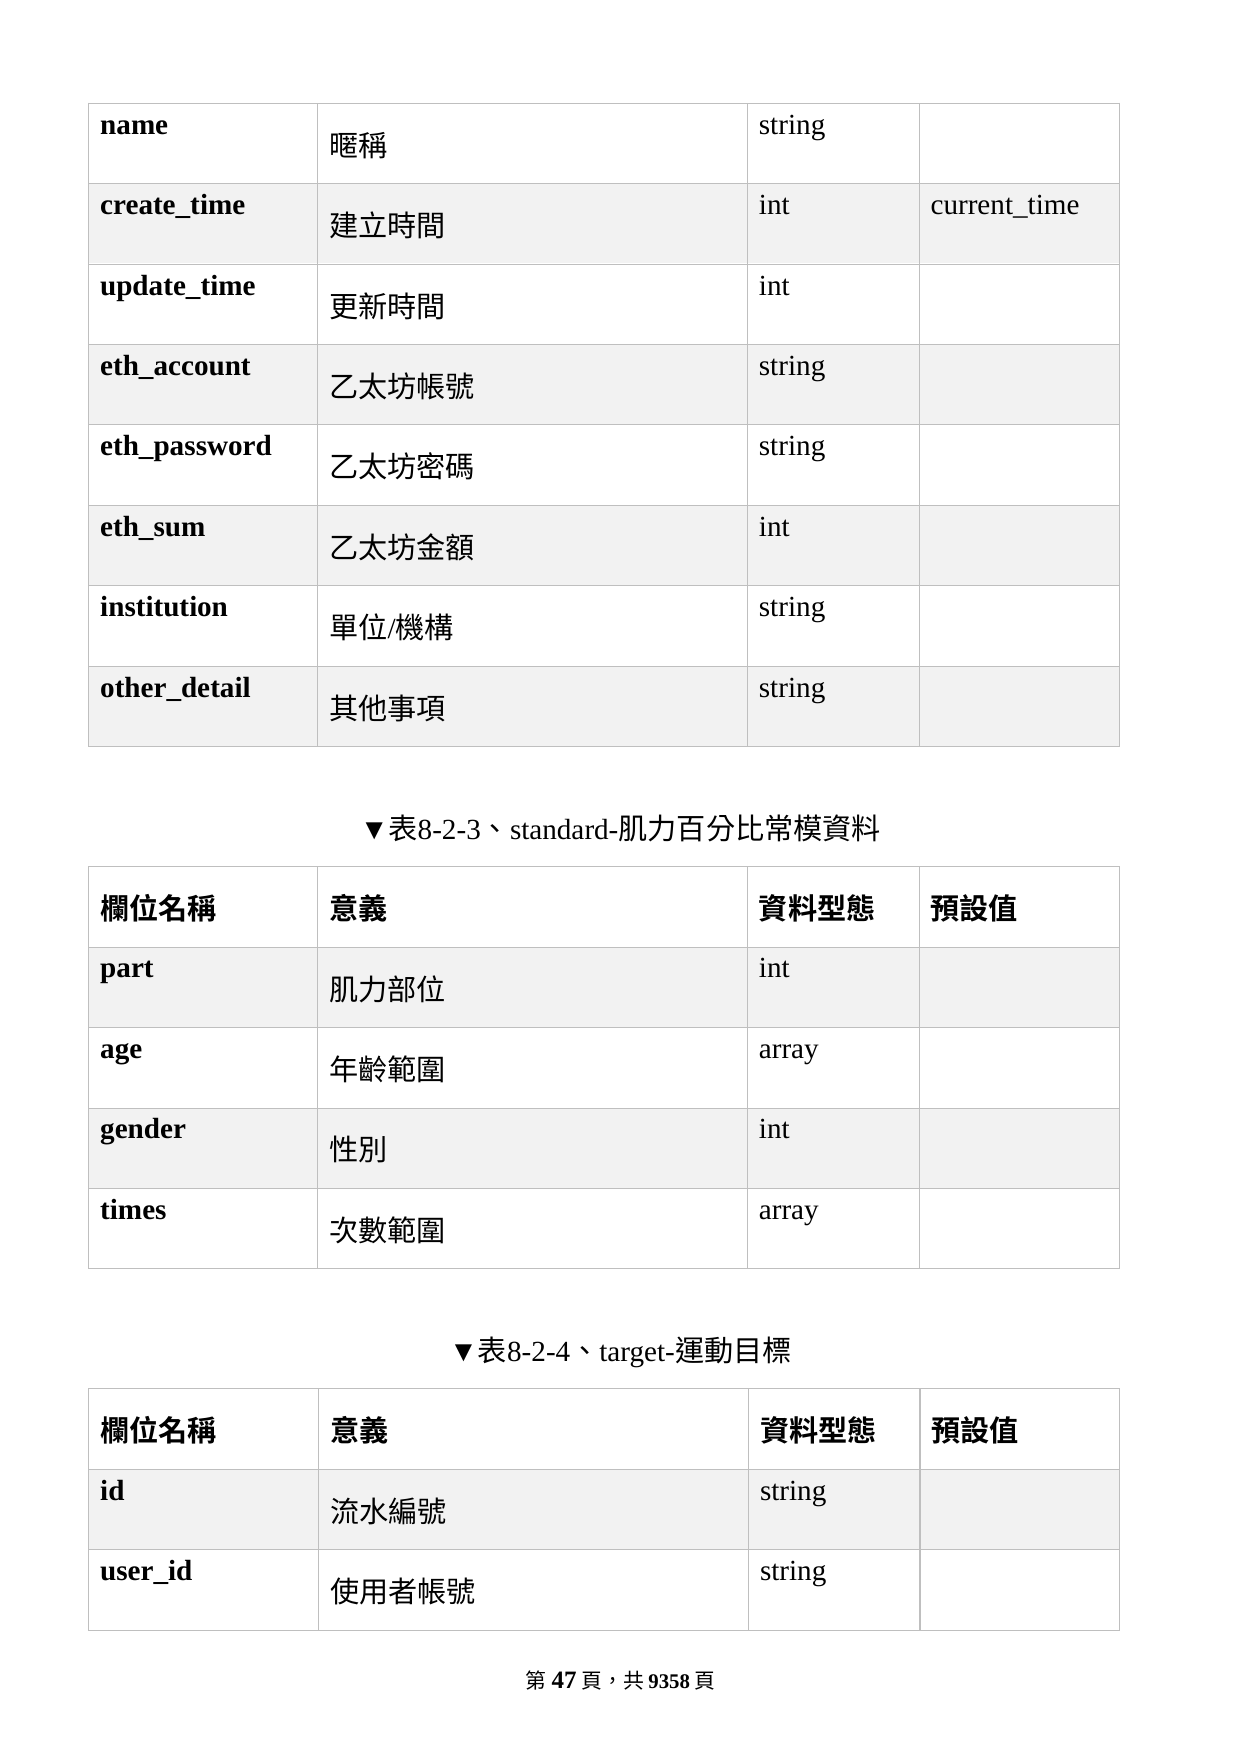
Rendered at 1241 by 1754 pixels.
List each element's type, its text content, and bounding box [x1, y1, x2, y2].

table_cell 次數範圍 [318, 1189, 747, 1268]
table_cell 性別 [318, 1109, 747, 1188]
table_cell user_id [89, 1550, 318, 1629]
table_cell 更新時間 [318, 265, 747, 344]
table_cell 建立時間 [318, 184, 747, 263]
table_cell 肌力部位 [318, 948, 747, 1027]
table_cell [920, 506, 1119, 585]
table_cell 流水編號 [319, 1470, 748, 1549]
table_cell [920, 948, 1119, 1027]
table_cell 單位/機構 [318, 586, 747, 666]
table_cell array [748, 1028, 919, 1107]
table_cell current_time [920, 184, 1119, 263]
table_cell string [748, 104, 919, 183]
table_header 意義 [318, 867, 747, 947]
table_cell [920, 1109, 1119, 1188]
table_cell [921, 1550, 1119, 1629]
table_cell [920, 667, 1119, 746]
table_cell id [89, 1470, 318, 1549]
table_cell 年齡範圍 [318, 1028, 747, 1107]
table_cell string [749, 1470, 919, 1549]
table_cell [920, 425, 1119, 505]
table_cell update_time [89, 265, 317, 344]
table_cell 乙太坊金額 [318, 506, 747, 585]
table_cell times [89, 1189, 317, 1268]
table_header 預設值 [920, 867, 1119, 947]
table_cell int [748, 184, 919, 263]
table_cell [920, 1028, 1119, 1107]
table_cell array [748, 1189, 919, 1268]
table_cell string [748, 425, 919, 505]
table_cell string [748, 667, 919, 746]
table_cell eth_password [89, 425, 317, 505]
table_cell int [748, 265, 919, 344]
table_cell string [749, 1550, 919, 1629]
table_cell 乙太坊密碼 [318, 425, 747, 505]
table_cell string [748, 345, 919, 424]
table_cell int [748, 506, 919, 585]
table_cell other_detail [89, 667, 317, 746]
table_cell part [89, 948, 317, 1027]
table_cell eth_sum [89, 506, 317, 585]
table_cell [921, 1470, 1119, 1549]
table_cell institution [89, 586, 317, 666]
table_header 資料型態 [748, 867, 919, 947]
table_header 意義 [319, 1389, 748, 1469]
table_cell 乙太坊帳號 [318, 345, 747, 424]
table_cell 其他事項 [318, 667, 747, 746]
table_cell [920, 586, 1119, 666]
table_cell name [89, 104, 317, 183]
table_cell create_time [89, 184, 317, 263]
table_header 預設值 [921, 1389, 1119, 1469]
table_cell int [748, 948, 919, 1027]
table_cell [920, 265, 1119, 344]
table_cell [920, 1189, 1119, 1268]
table_cell int [748, 1109, 919, 1188]
table_cell eth_account [89, 345, 317, 424]
table_header 欄位名稱 [89, 867, 317, 947]
table_cell string [748, 586, 919, 666]
table_cell [920, 345, 1119, 424]
table_cell [920, 104, 1119, 183]
table_header 資料型態 [749, 1389, 919, 1469]
table_cell age [89, 1028, 317, 1107]
table_cell 使用者帳號 [319, 1550, 748, 1629]
table_cell 暱稱 [318, 104, 747, 183]
table_cell gender [89, 1109, 317, 1188]
table_header 欄位名稱 [89, 1389, 318, 1469]
